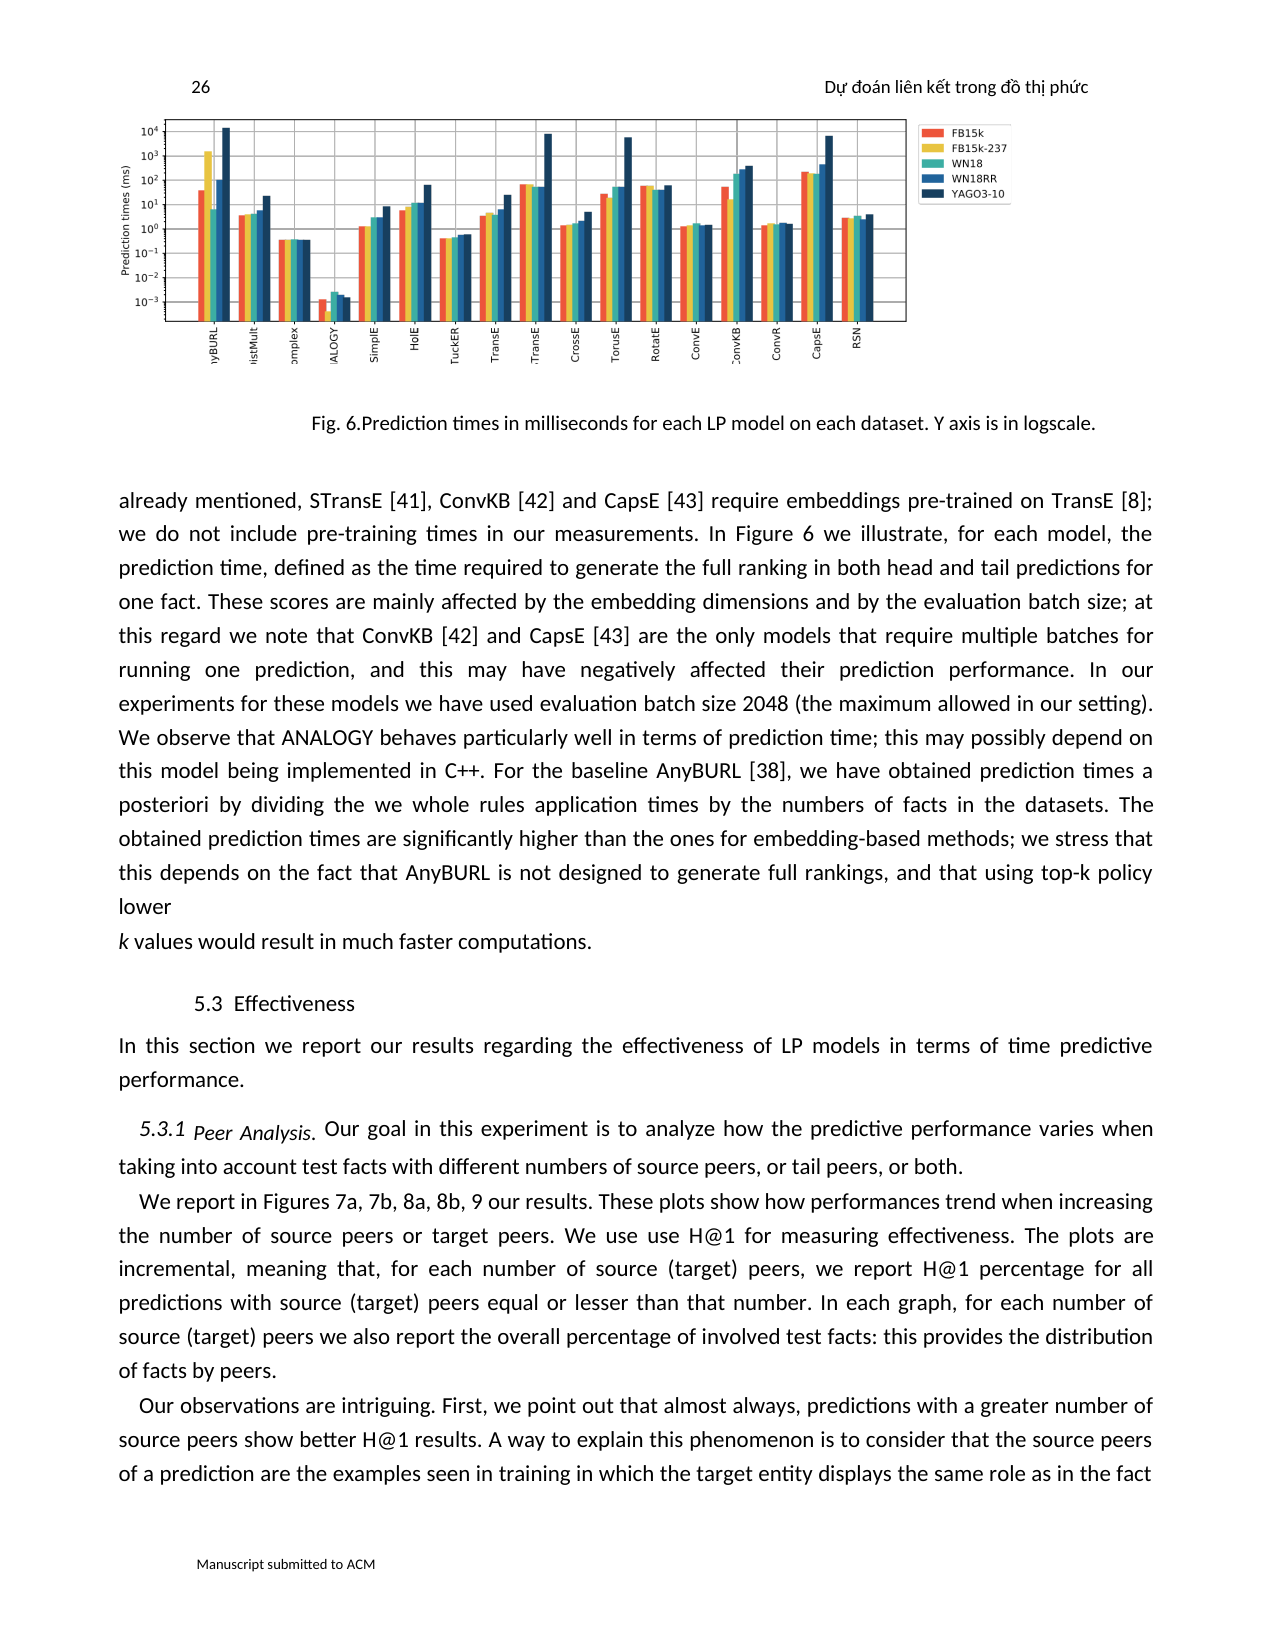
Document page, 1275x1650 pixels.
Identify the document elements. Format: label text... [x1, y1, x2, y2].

picture [120, 118, 1012, 364]
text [118, 1391, 1156, 1487]
text k values would result in much faster computations. [118, 927, 1156, 955]
text We report in Figures 7a, 7b, 8a, 8b, 9 our results. These plots show how performances trend when increasing the number of source peers or target peers. We use use H@1 for measuring effectiveness. The plots are incremental, meaning that, for each number of source (target) peers, we report H@1 percentage for all predictions with source (target) peers equal or lesser than that number. In each graph, for each number of source (target) peers we also report the overall percentage of involved test facts: this provides the distribution of facts by peers. [118, 1187, 1156, 1384]
text already mentioned, STransE [41], ConvKB [42] and CapsE [43] require embeddings pre-trained on TransE [8]; we do not include pre-training times in our measurements. In Figure 6 we illustrate, for each model, the prediction time, defined as the time required to generate the full ranking in both head and tail predictions for one fact. These scores are mainly affected by the embedding dimensions and by the evaluation batch size; at this regard we note that ConvKB [42] and CapsE [43] are the only models that require multiple batches for running one prediction, and this may have negatively affected their prediction performance. In our experiments for these models we have used evaluation batch size 2048 (the maximum allowed in our setting). We observe that ANALOGY behaves particularly well in terms of prediction time; this may possibly depend on this model being implemented in C++. For the baseline AnyBURL [38], we have obtained prediction times a posteriori by dividing the we whole rules application times by the numbers of facts in the datasets. The obtained prediction times are significantly higher than the ones for embedding-based methods; we stress that this depends on the fact that AnyBURL is not designed to generate full rankings, and that using top-k policy lower [118, 486, 1156, 920]
text 5.3.1 Peer Analysis. Our goal in this experiment is to analyze how the predictive performance varies when taking into account test facts with different numbers of source peers, or tail peers, or both. [118, 1100, 1156, 1180]
text Fig. 6. Prediction times in milliseconds for each LP model on each dataset. Y axis is in logscale. [118, 410, 1157, 436]
text In this section we report our results regarding the effectiveness of LP models in terms of time predictive performance. [118, 1031, 1156, 1093]
text 5.3 Effectiveness [118, 989, 1157, 1017]
